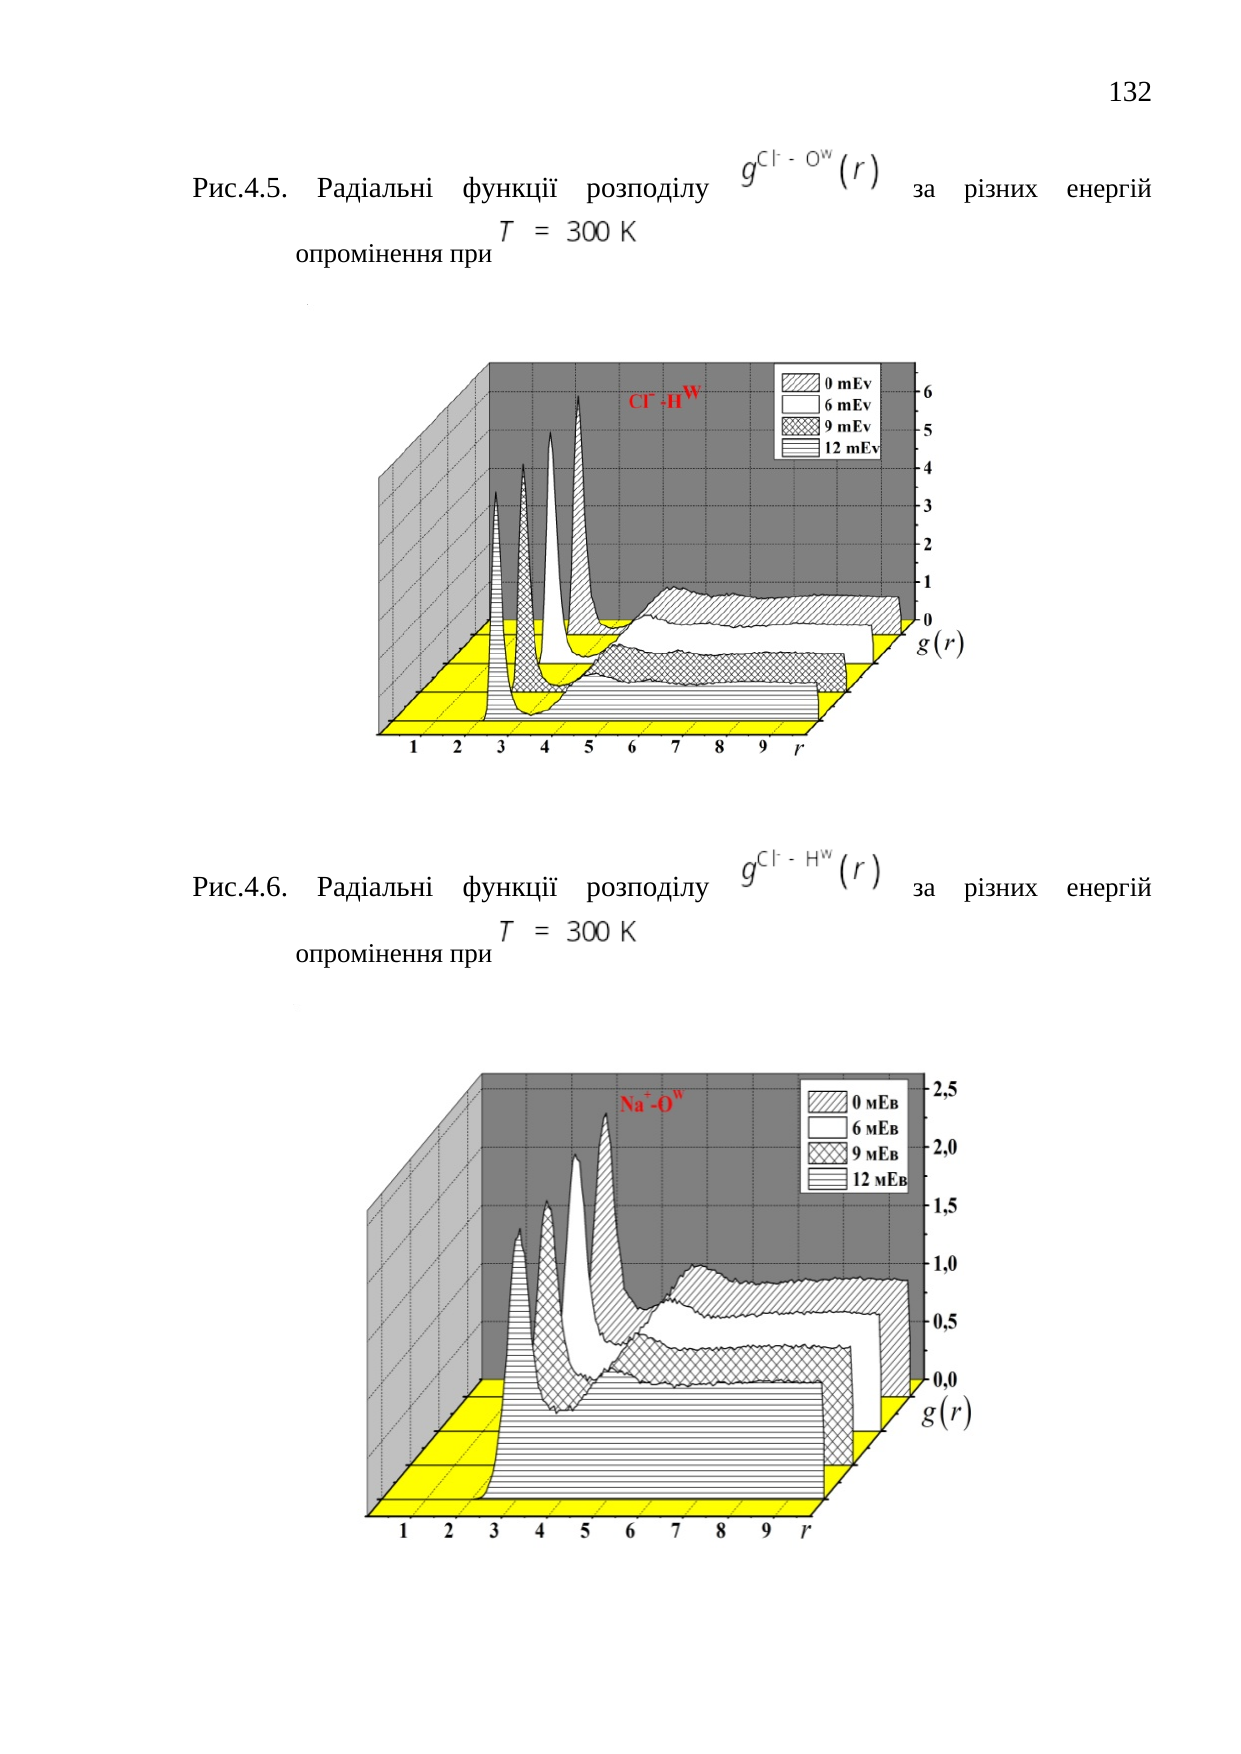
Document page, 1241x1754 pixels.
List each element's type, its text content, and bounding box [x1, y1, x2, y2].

text Рис.4.6. Радіальні функції розподілу за різних енергій опромінення при [192, 841, 1152, 968]
picture [293, 1004, 1035, 1611]
text Рис.4.5. Радіальні функції розподілу за різних енергій опромінення при [192, 141, 1152, 268]
picture [307, 304, 1022, 814]
